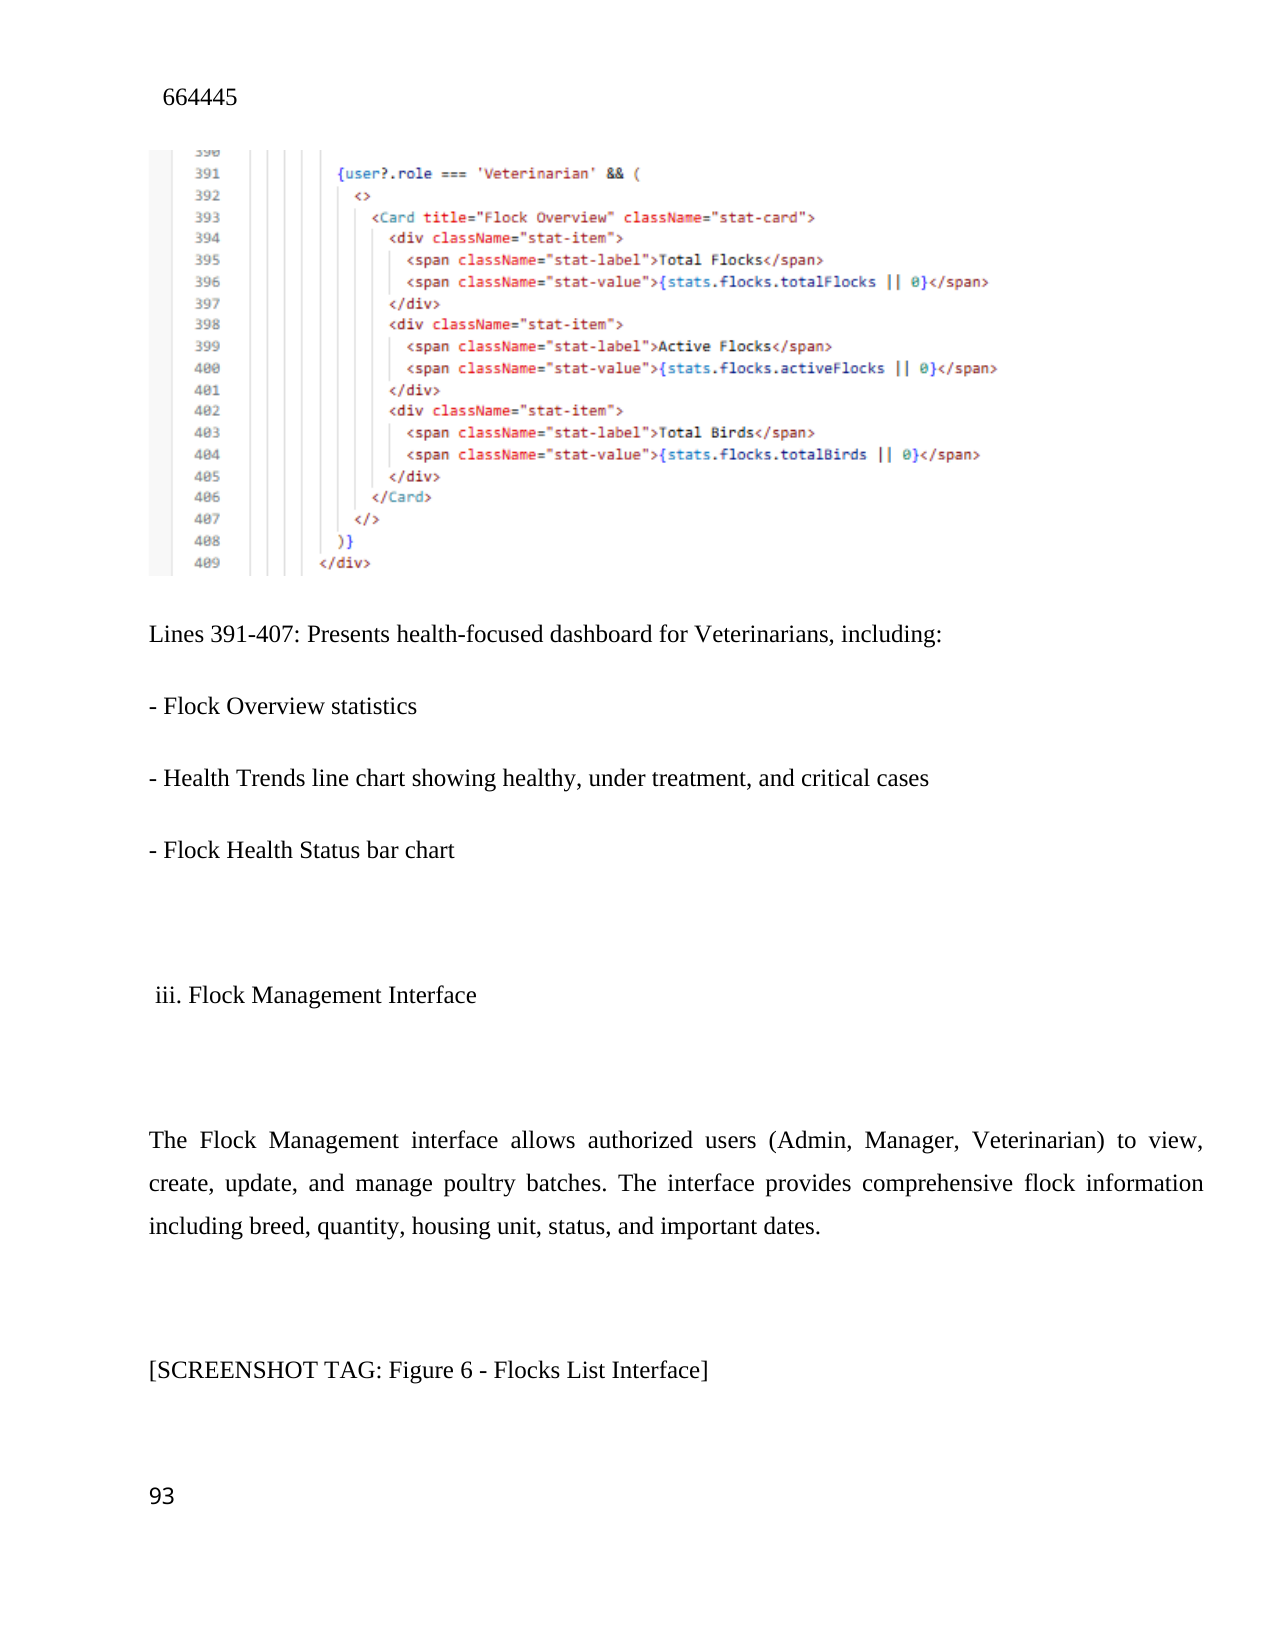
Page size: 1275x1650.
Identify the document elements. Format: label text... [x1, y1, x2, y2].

text - Flock Overview statistics [148, 691, 1205, 720]
text Lines 391-407: Presents health-focused dashboard for Veterinarians, including: [148, 619, 1205, 647]
text - Health Trends line chart showing healthy, under treatment, and critical cases [148, 763, 1205, 792]
text [SCREENSHOT TAG: Figure 6 - Flocks List Interface] [148, 1356, 1205, 1384]
text iii. Flock Management Interface [148, 980, 1205, 1009]
text The Flock Management interface allows authorized users (Admin, Manager, Veterinarian) to view, create, update, and manage poultry batches. The interface provides comprehensive flock information including breed, quantity, housing unit, status, and important dates. [148, 1125, 1205, 1240]
text - Flock Health Status bar chart [148, 836, 1205, 864]
picture [148, 150, 1049, 576]
